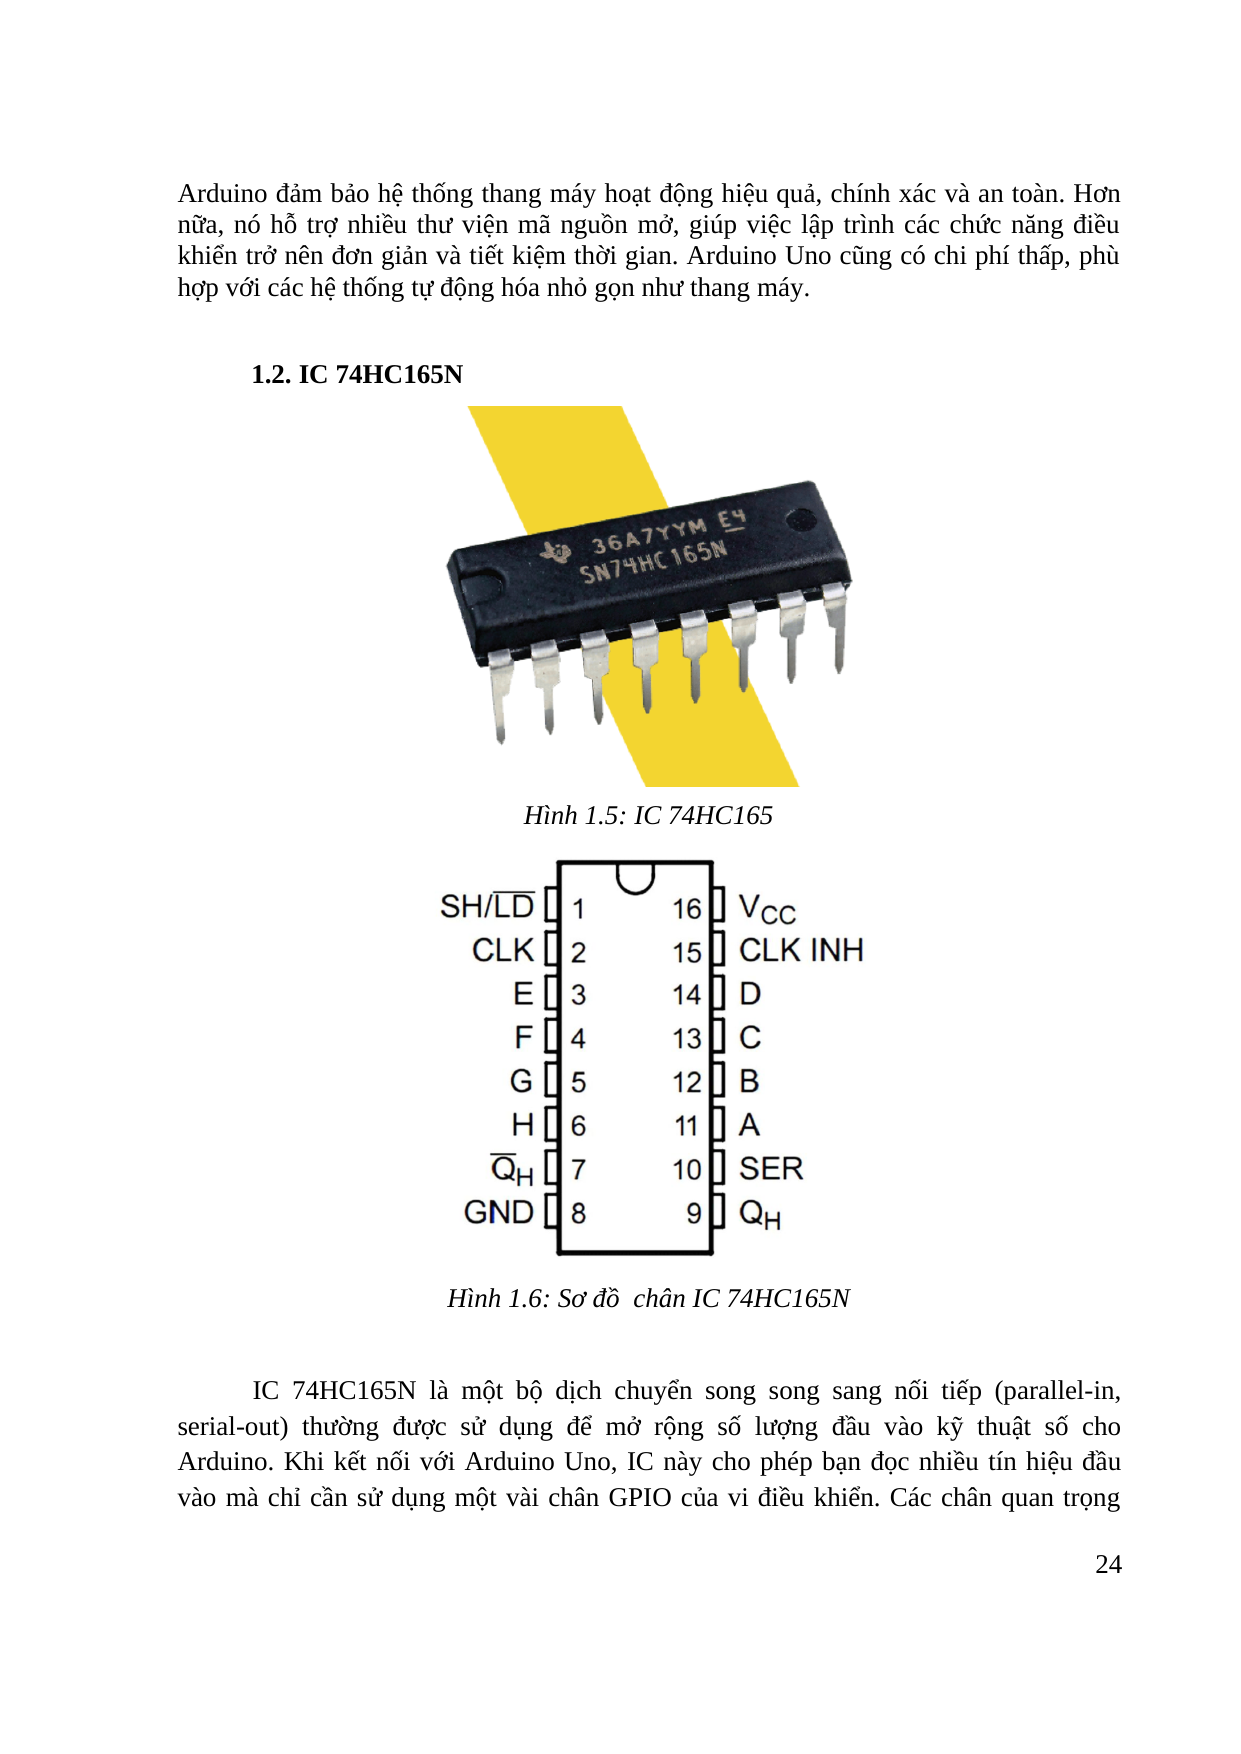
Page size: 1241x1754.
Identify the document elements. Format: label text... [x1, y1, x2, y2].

text Hình 1.5: IC 74HC165 [177, 799, 1122, 830]
subtitle 1.2. IC 74HC165N [177, 358, 1122, 389]
text Hình 1.6: Sơ đồ chân IC 74HC165N [177, 1282, 1122, 1313]
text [177, 1374, 1122, 1512]
picture [427, 842, 873, 1270]
picture [414, 406, 885, 787]
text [177, 177, 1122, 302]
